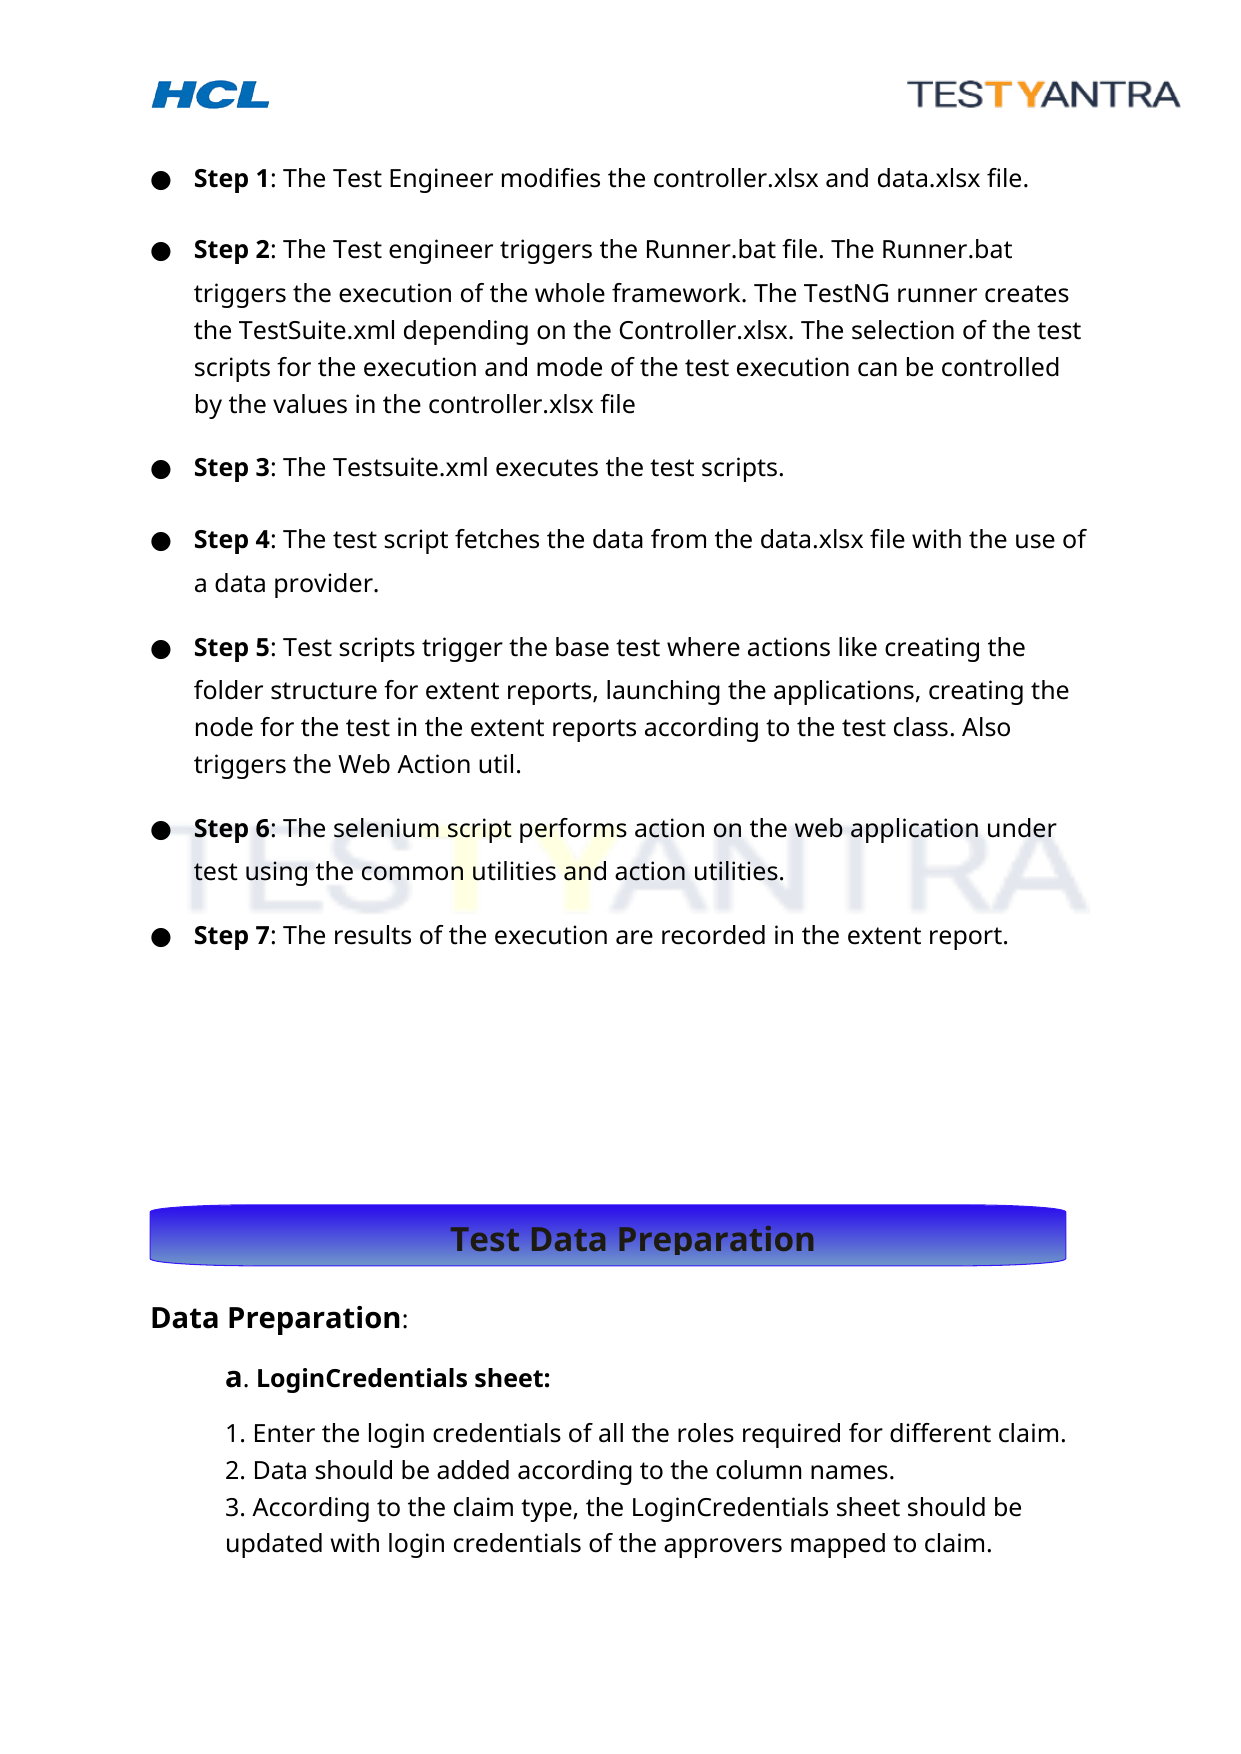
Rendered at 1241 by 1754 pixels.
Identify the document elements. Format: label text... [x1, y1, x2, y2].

list Step 1: The Test Engineer modifies the controller.xlsx and data.xlsx file. [150, 150, 1090, 201]
text 1. Enter the login credentials of all the roles required for different claim. [225, 1416, 1090, 1450]
list Step 2: The Test engineer triggers the Runner.bat file. The Runner.bat triggers the execution of the whole framework. The TestNG runner creates the TestSuite.xml depending on the Controller.xlsx. The selection of the test scripts for the execution and mode of the test execution can be controlled by the values in the controller.xlsx file [150, 222, 1090, 420]
list Step 3: The Testsuite.xml executes the test scripts. [150, 440, 1090, 491]
list Step 4: The test script fetches the data from the data.xlsx file with the use of a data provider. [150, 512, 1090, 600]
list Step 7: The results of the execution are recorded in the extent report. [150, 907, 1090, 959]
text 2. Data should be added according to the column names. [225, 1453, 1090, 1487]
list Step 6: The selenium script performs action on the web application under test using the common utilities and action utilities. [150, 800, 1090, 888]
picture [150, 70, 271, 120]
text Data Preparation: [150, 1297, 1090, 1337]
text a. LoginCredentials sheet: [150, 1356, 1090, 1396]
list Step 5: Test scripts trigger the base test where actions like creating the folder structure for extent reports, launching the applications, creating the node for the test in the extent reports according to the test class. Also triggers the Web Action util. [150, 619, 1090, 781]
picture [906, 76, 1181, 117]
text 3. According to the claim type, the LoginCredentials sheet should be updated with login credentials of the approvers mapped to claim. [225, 1489, 1090, 1560]
